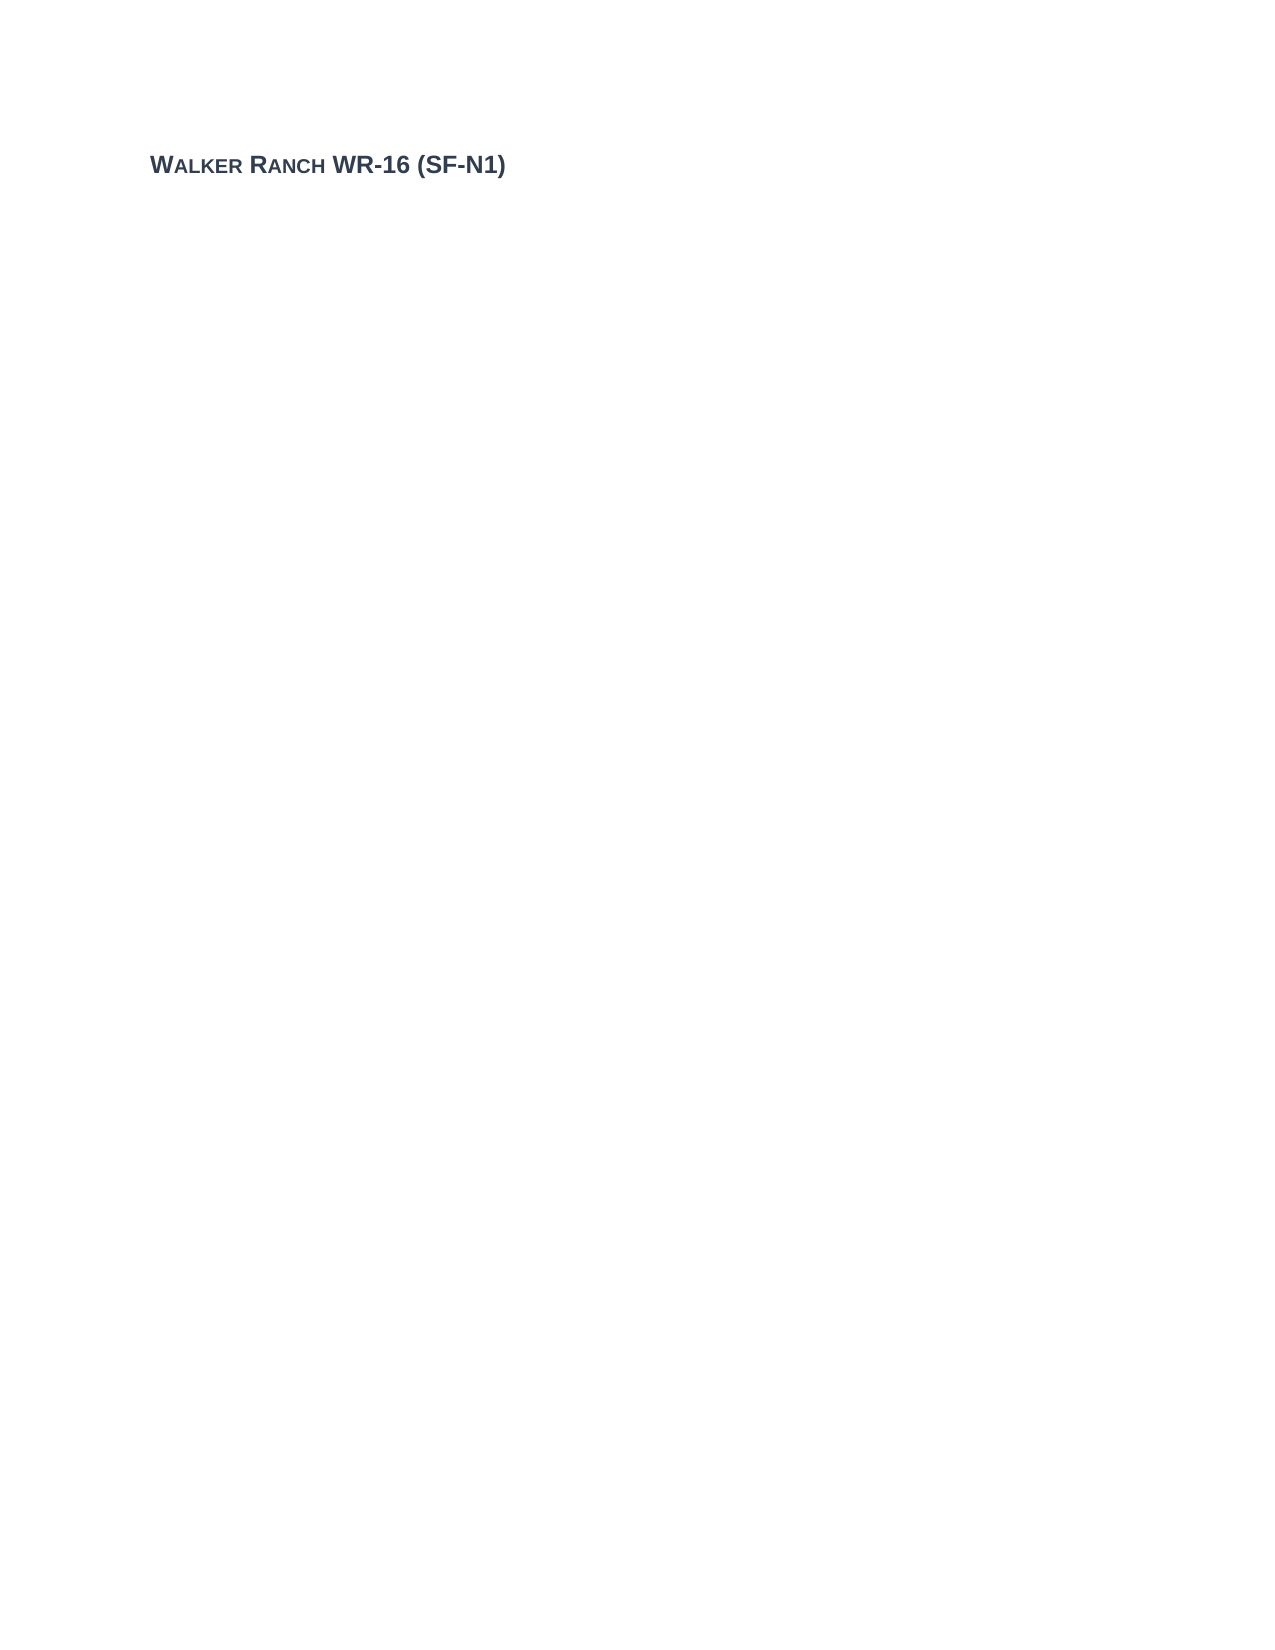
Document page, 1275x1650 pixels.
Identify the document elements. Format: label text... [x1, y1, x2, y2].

subtitle Walker Ranch WR-16 (SF-N1) [150, 150, 1125, 179]
